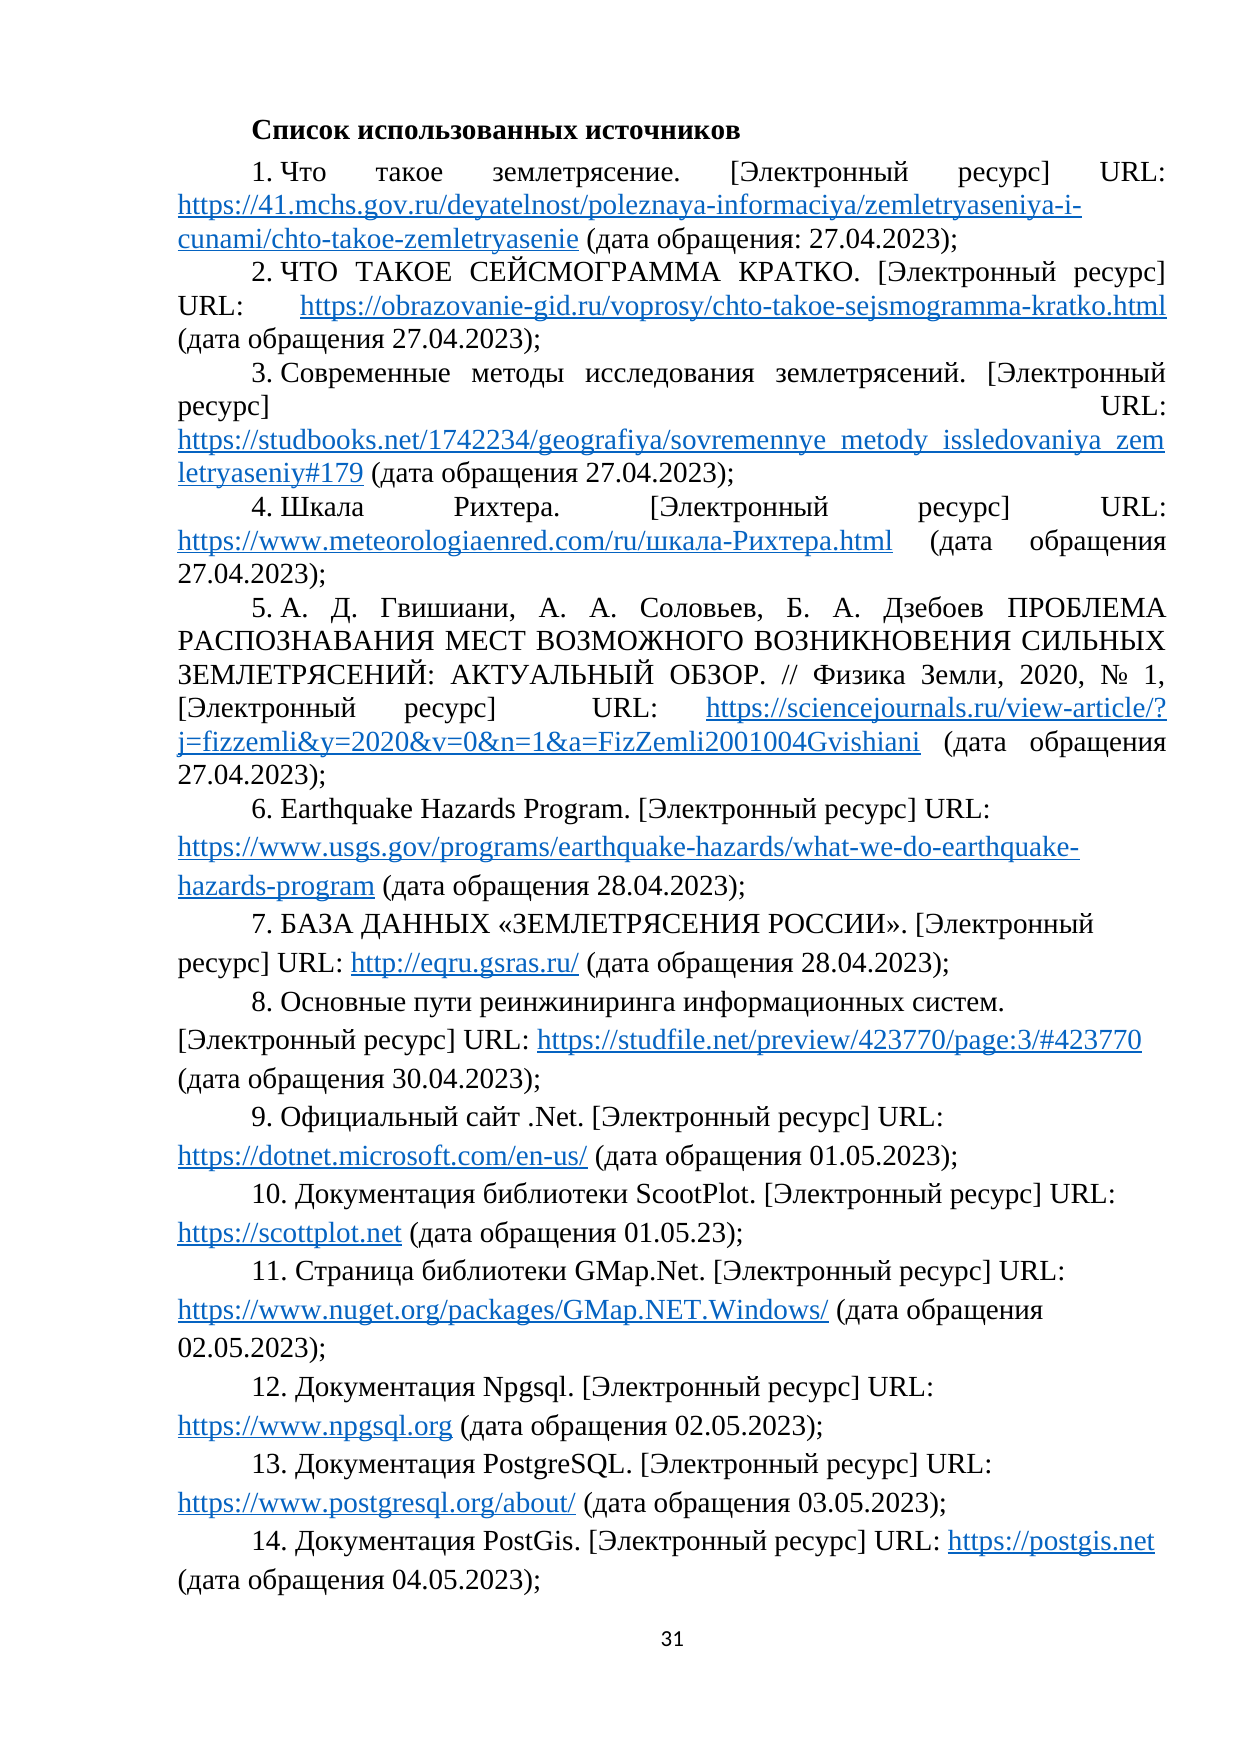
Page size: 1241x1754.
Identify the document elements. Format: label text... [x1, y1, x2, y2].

list Earthquake Hazards Program. [Электронный ресурс] URL: https://www.usgs.gov/programs/earthquake-hazards/what-we-do-earthquake-hazards-program (дата обращения 28.04.2023); [177, 791, 1167, 902]
list Документация библиотеки ScootPlot. [Электронный ресурс] URL: https://scottplot.net (дата обращения 01.05.23); [177, 1176, 1167, 1248]
list Основные пути реинжиниринга информационных систем. [Электронный ресурс] URL: https://studfile.net/preview/423770/page:3/#423770 (дата обращения 30.04.2023); [177, 984, 1167, 1094]
list Современные методы исследования землетрясений. [Электронный ресурс] URL: https://studbooks.net/1742234/geografiya/sovremennye_metody_issledovaniya_zemletryaseniy#179 (дата обращения 27.04.2023); [177, 355, 1167, 489]
list Документация PostgreSQL. [Электронный ресурс] URL: https://www.postgresql.org/about/ (дата обращения 03.05.2023); [177, 1446, 1167, 1518]
text Список использованных источников [177, 112, 1167, 145]
list Страница библиотеки GMap.Net. [Электронный ресурс] URL: https://www.nuget.org/packages/GMap.NET.Windows/ (дата обращения 02.05.2023); [177, 1253, 1167, 1364]
list А. Д. Гвишиани, А. А. Соловьев, Б. А. Дзебоев ПРОБЛЕМА РАСПОЗНАВАНИЯ МЕСТ ВОЗМОЖНОГО ВОЗНИКНОВЕНИЯ СИЛЬНЫХ ЗЕМЛЕТРЯСЕНИЙ: АКТУАЛЬНЫЙ ОБЗОР. // Физика Земли, 2020, № 1, [Электронный ресурс] URL: https://sciencejournals.ru/view-article/?j=fizzemli&y=2020&v=0&n=1&a=FizZemli2001004Gvishiani (дата обращения 27.04.2023); [177, 590, 1167, 791]
list БАЗА ДАННЫХ «ЗЕМЛЕТРЯСЕНИЯ РОССИИ». [Электронный ресурс] URL: http://eqru.gsras.ru/ (дата обращения 28.04.2023); [177, 907, 1167, 979]
list Шкала Рихтера. [Электронный ресурс] URL: https://www.meteorologiaenred.com/ru/шкала-Рихтера.html (дата обращения 27.04.2023); [177, 489, 1167, 590]
list Документация Npgsql. [Электронный ресурс] URL: https://www.npgsql.org (дата обращения 02.05.2023); [177, 1369, 1167, 1441]
list ЧТО ТАКОЕ СЕЙСМОГРАММА КРАТКО. [Электронный ресурс] URL: https://obrazovanie-gid.ru/voprosy/chto-takoe-sejsmogramma-kratko.html (дата обращения 27.04.2023); [177, 254, 1167, 355]
list Что такое землетрясение. [Электронный ресурс] URL: https://41.mchs.gov.ru/deyatelnost/poleznaya-informaciya/zemletryaseniya-i-cunami/chto-takoe-zemletryasenie (дата обращения: 27.04.2023); [177, 154, 1167, 254]
list Официальный сайт .Net. [Электронный ресурс] URL: https://dotnet.microsoft.com/en-us/ (дата обращения 01.05.2023); [177, 1099, 1167, 1171]
list Документация PostGis. [Электронный ресурс] URL: https://postgis.net (дата обращения 04.05.2023); [177, 1523, 1167, 1595]
